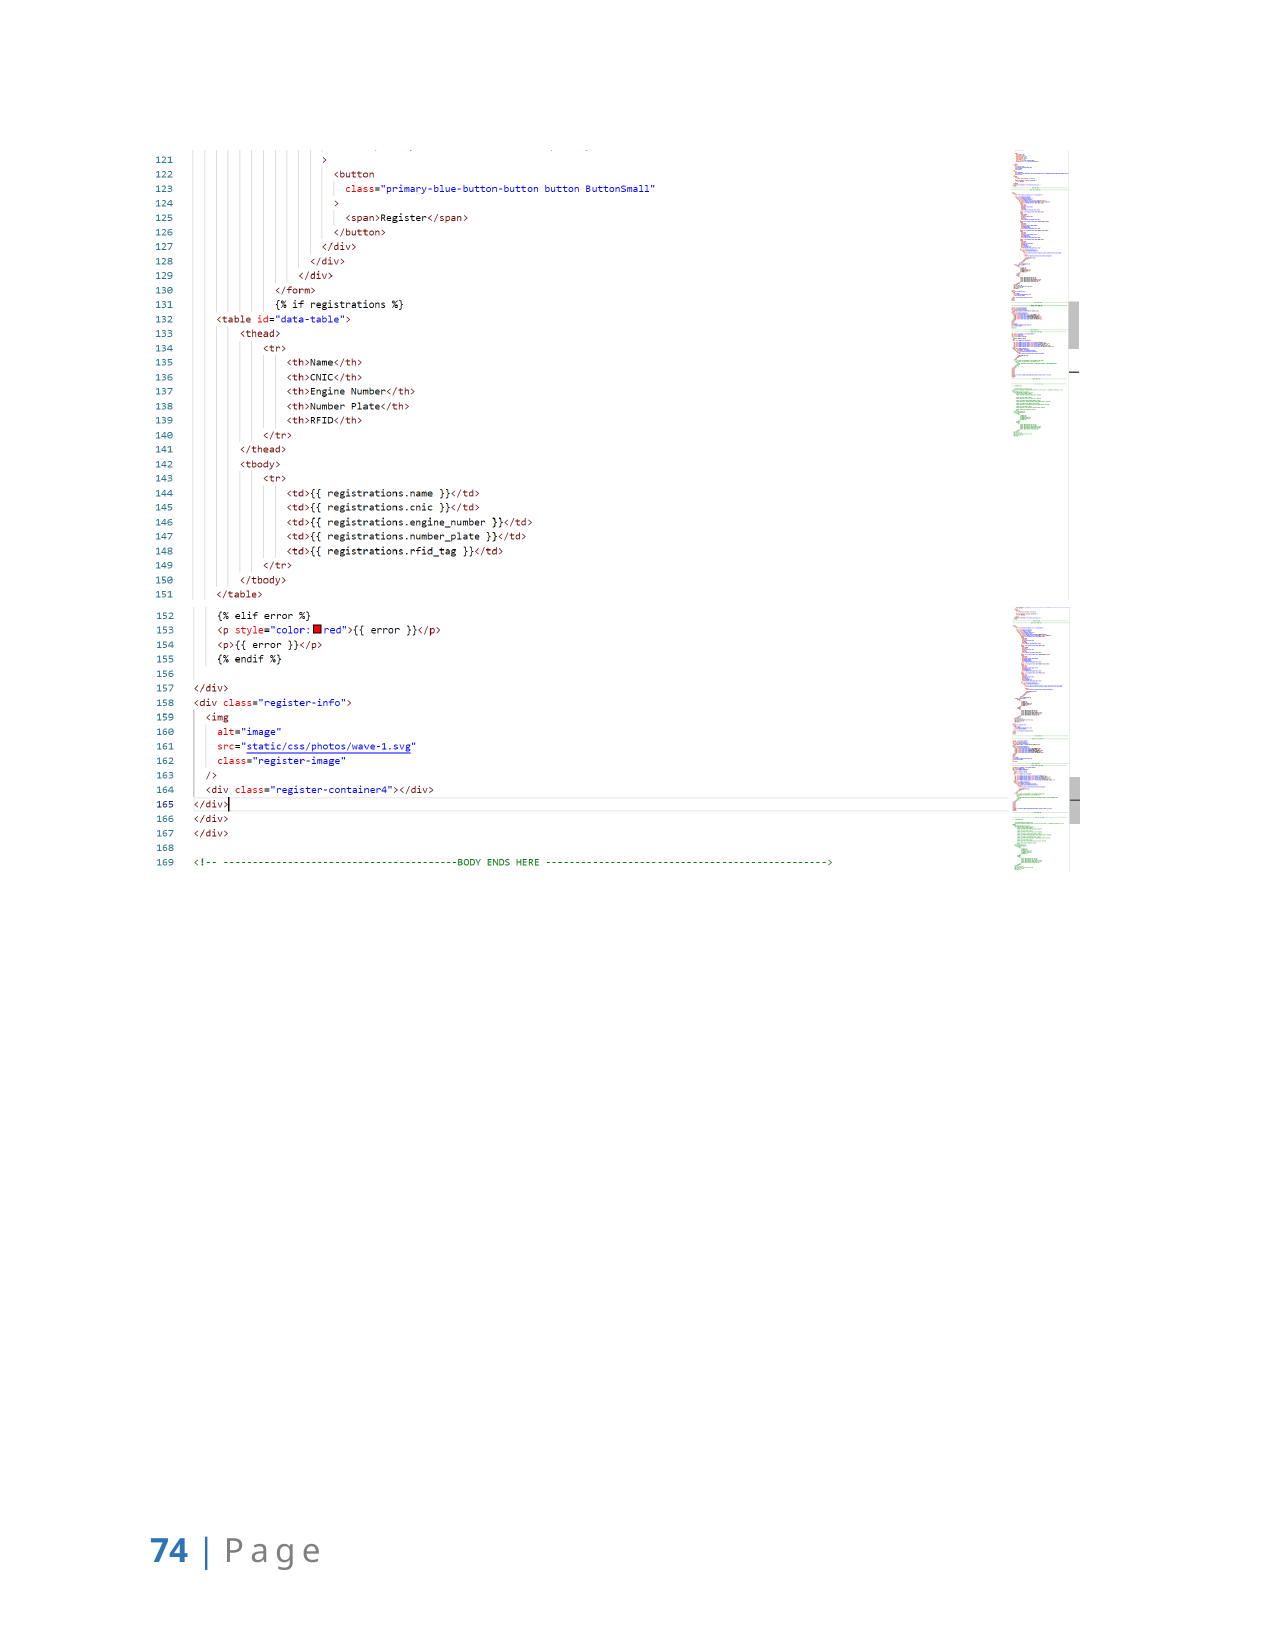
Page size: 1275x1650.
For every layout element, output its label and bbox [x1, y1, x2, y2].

picture [150, 607, 1080, 872]
picture [150, 150, 1079, 600]
